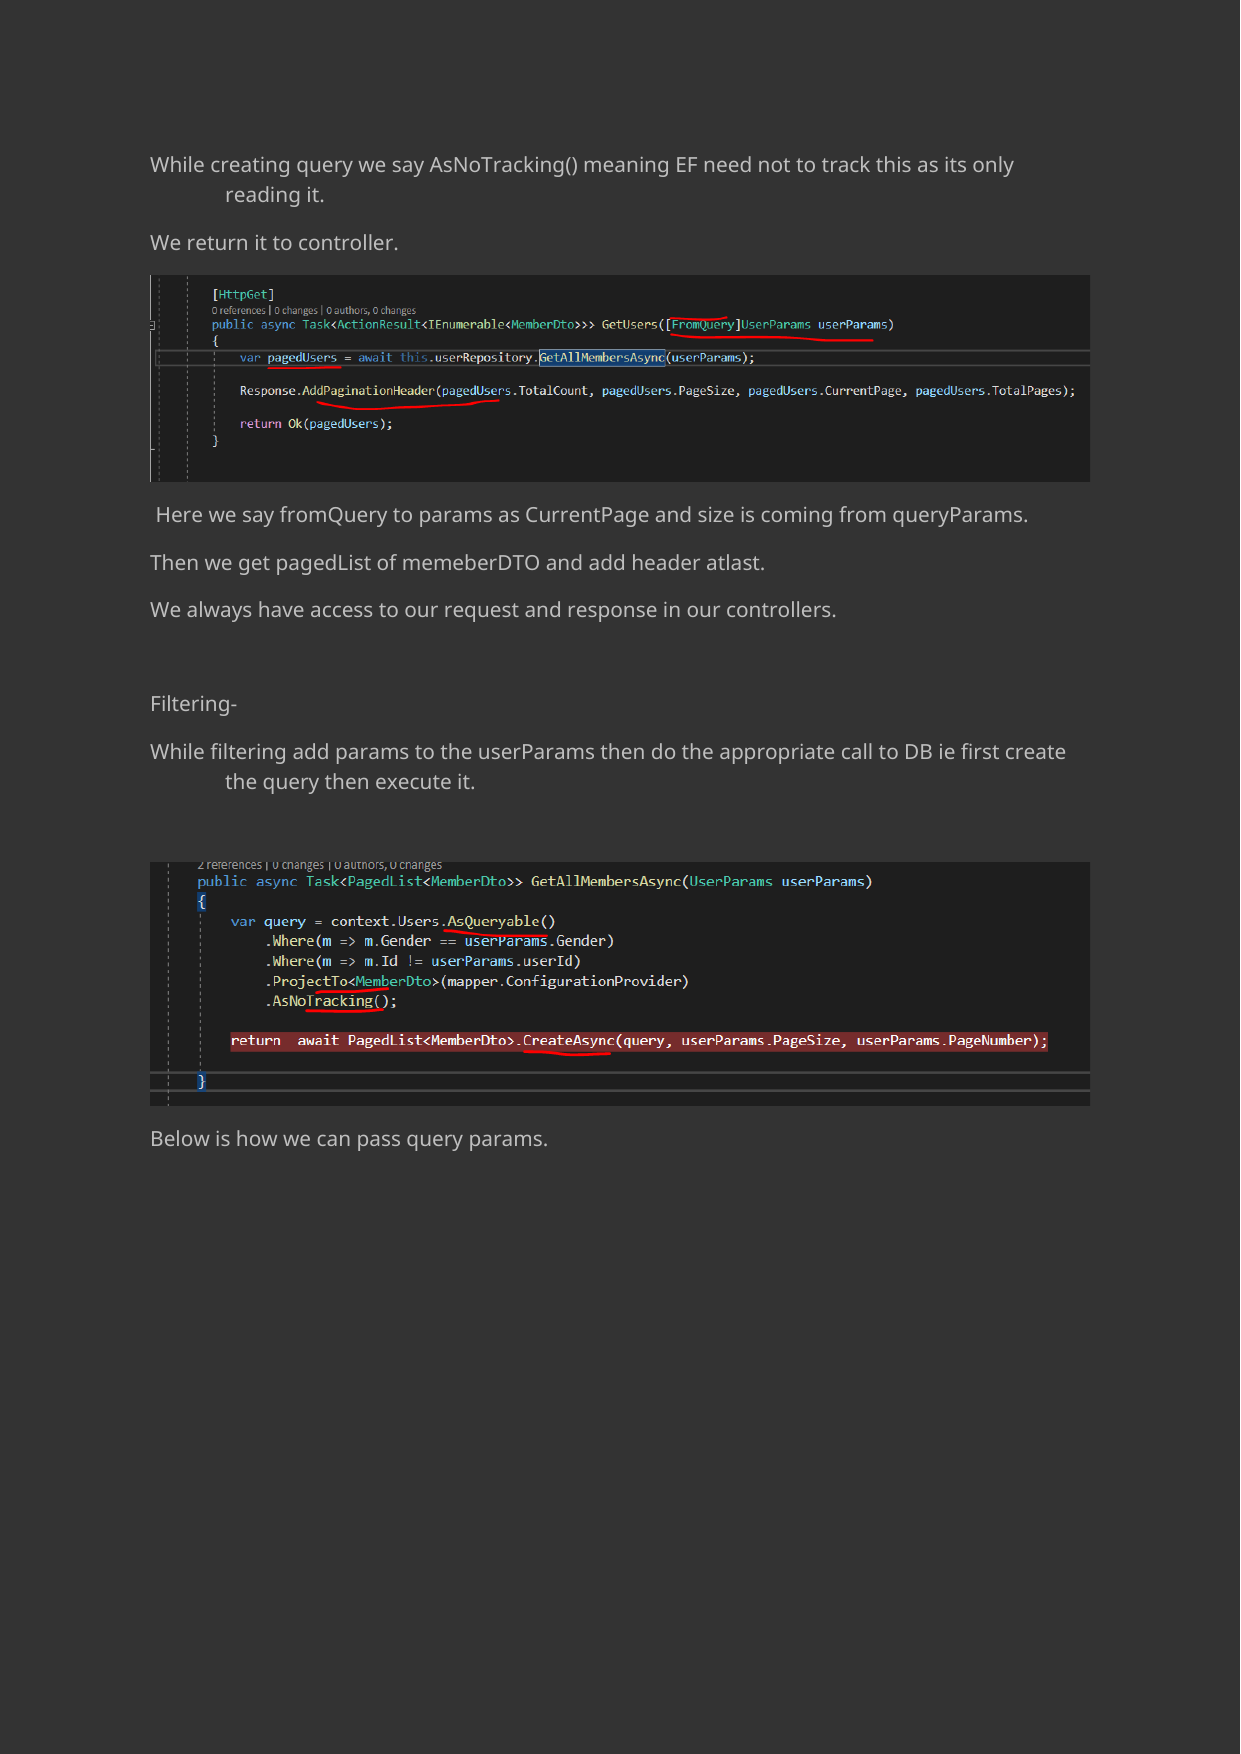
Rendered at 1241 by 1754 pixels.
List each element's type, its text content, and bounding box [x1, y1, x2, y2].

text Here we say fromQuery to params as CurrentPage and size is coming from queryParams. [150, 500, 1090, 529]
picture [150, 862, 1091, 1106]
text We always have access to our request and response in our controllers. [150, 595, 1090, 623]
text Then we get pagedList of memeberDTO and add header atlast. [150, 548, 1090, 576]
text While filtering add params to the userParams then do the appropriate call to DB ie first create the query then execute it. [150, 737, 1090, 796]
text We return it to controller. [150, 228, 1090, 256]
picture [150, 275, 1091, 482]
text Filtering- [150, 689, 1090, 718]
text Below is how we can pass query params. [150, 1124, 1090, 1153]
text While creating query we say AsNoTracking() meaning EF need not to track this as its only reading it. [150, 150, 1090, 209]
